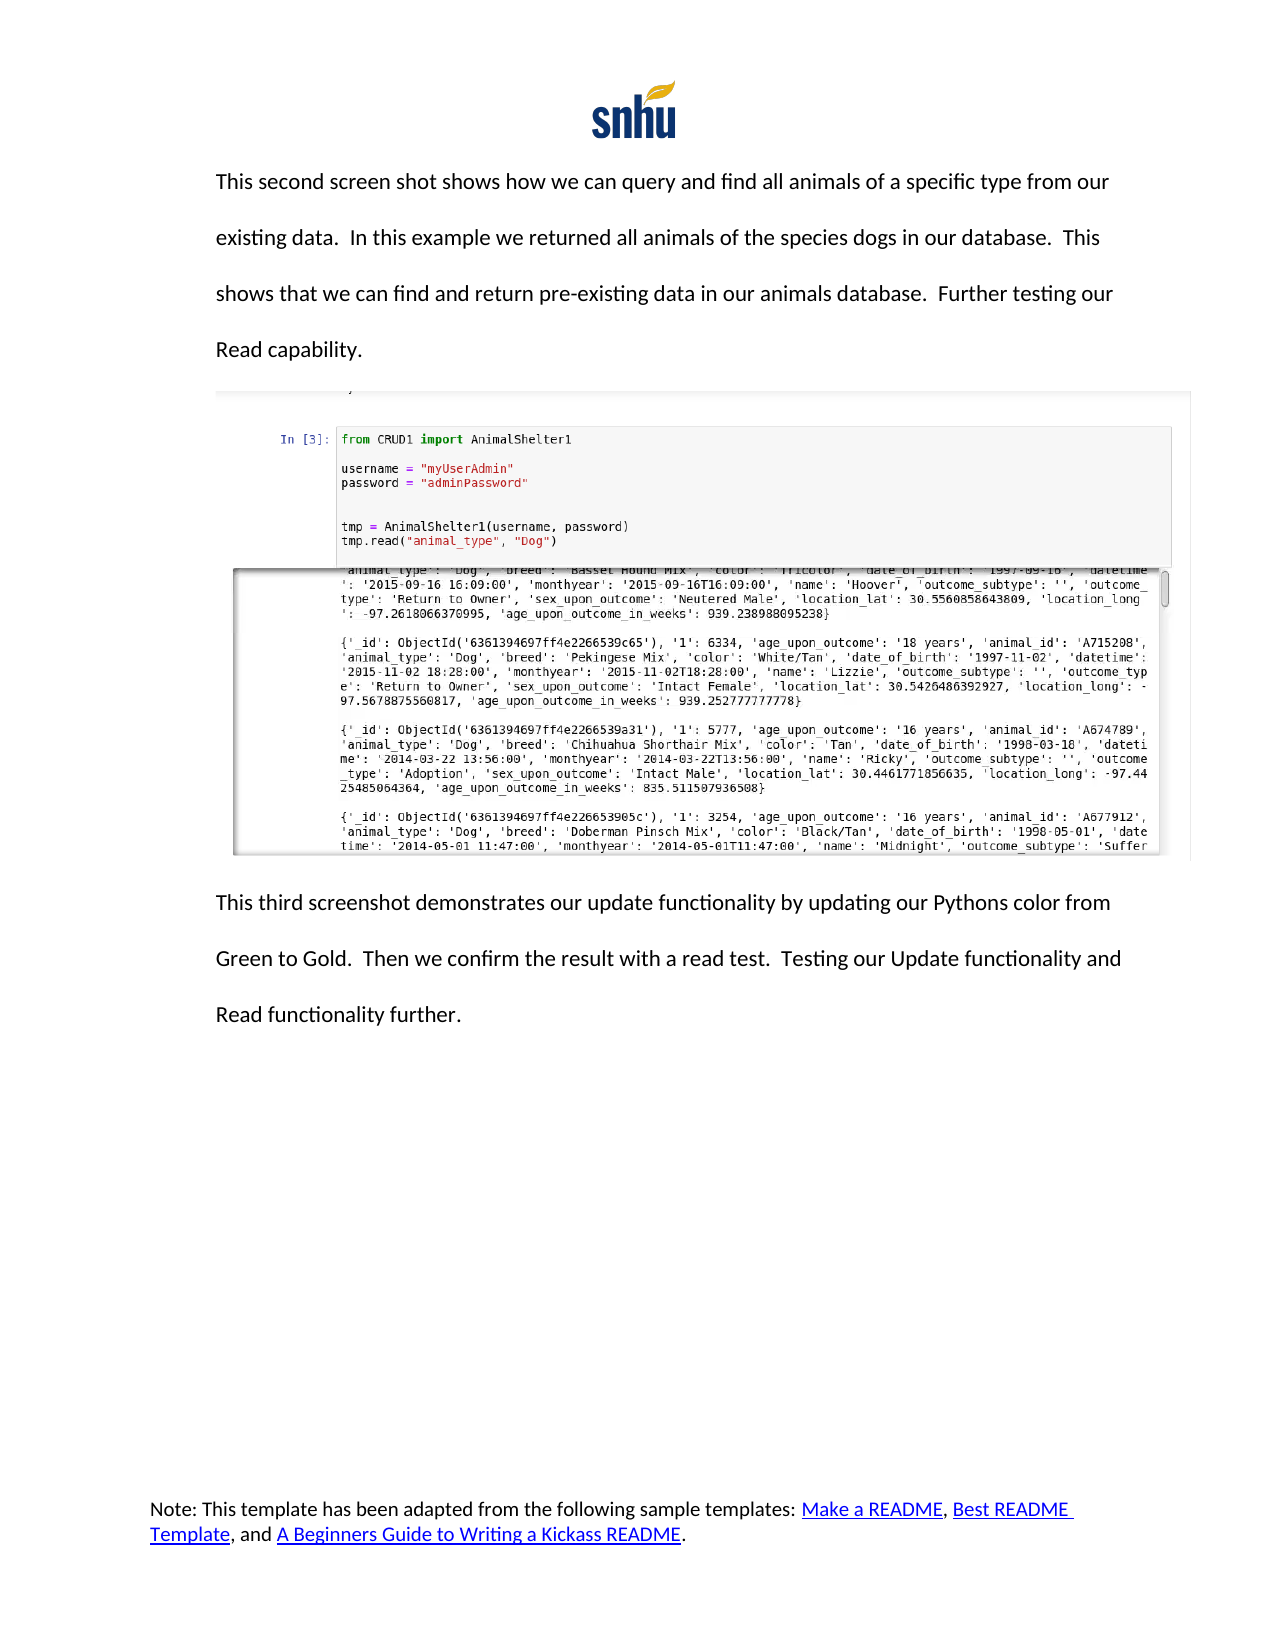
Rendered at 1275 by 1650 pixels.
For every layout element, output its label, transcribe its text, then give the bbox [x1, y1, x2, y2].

picture [215, 391, 1191, 861]
picture [573, 75, 702, 147]
text This second screen shot shows how we can query and find all animals of a specific type from our existing data. In this example we returned all animals of the species dogs in our database. This shows that we can find and return pre-existing data in our animals database. Further testing our Read capability. [216, 167, 1125, 391]
text This third screenshot demonstrates our update functionality by updating our Pythons color from Green to Gold. Then we confirm the result with a read test. Testing our Update functionality and Read functionality further. [216, 888, 1125, 1028]
